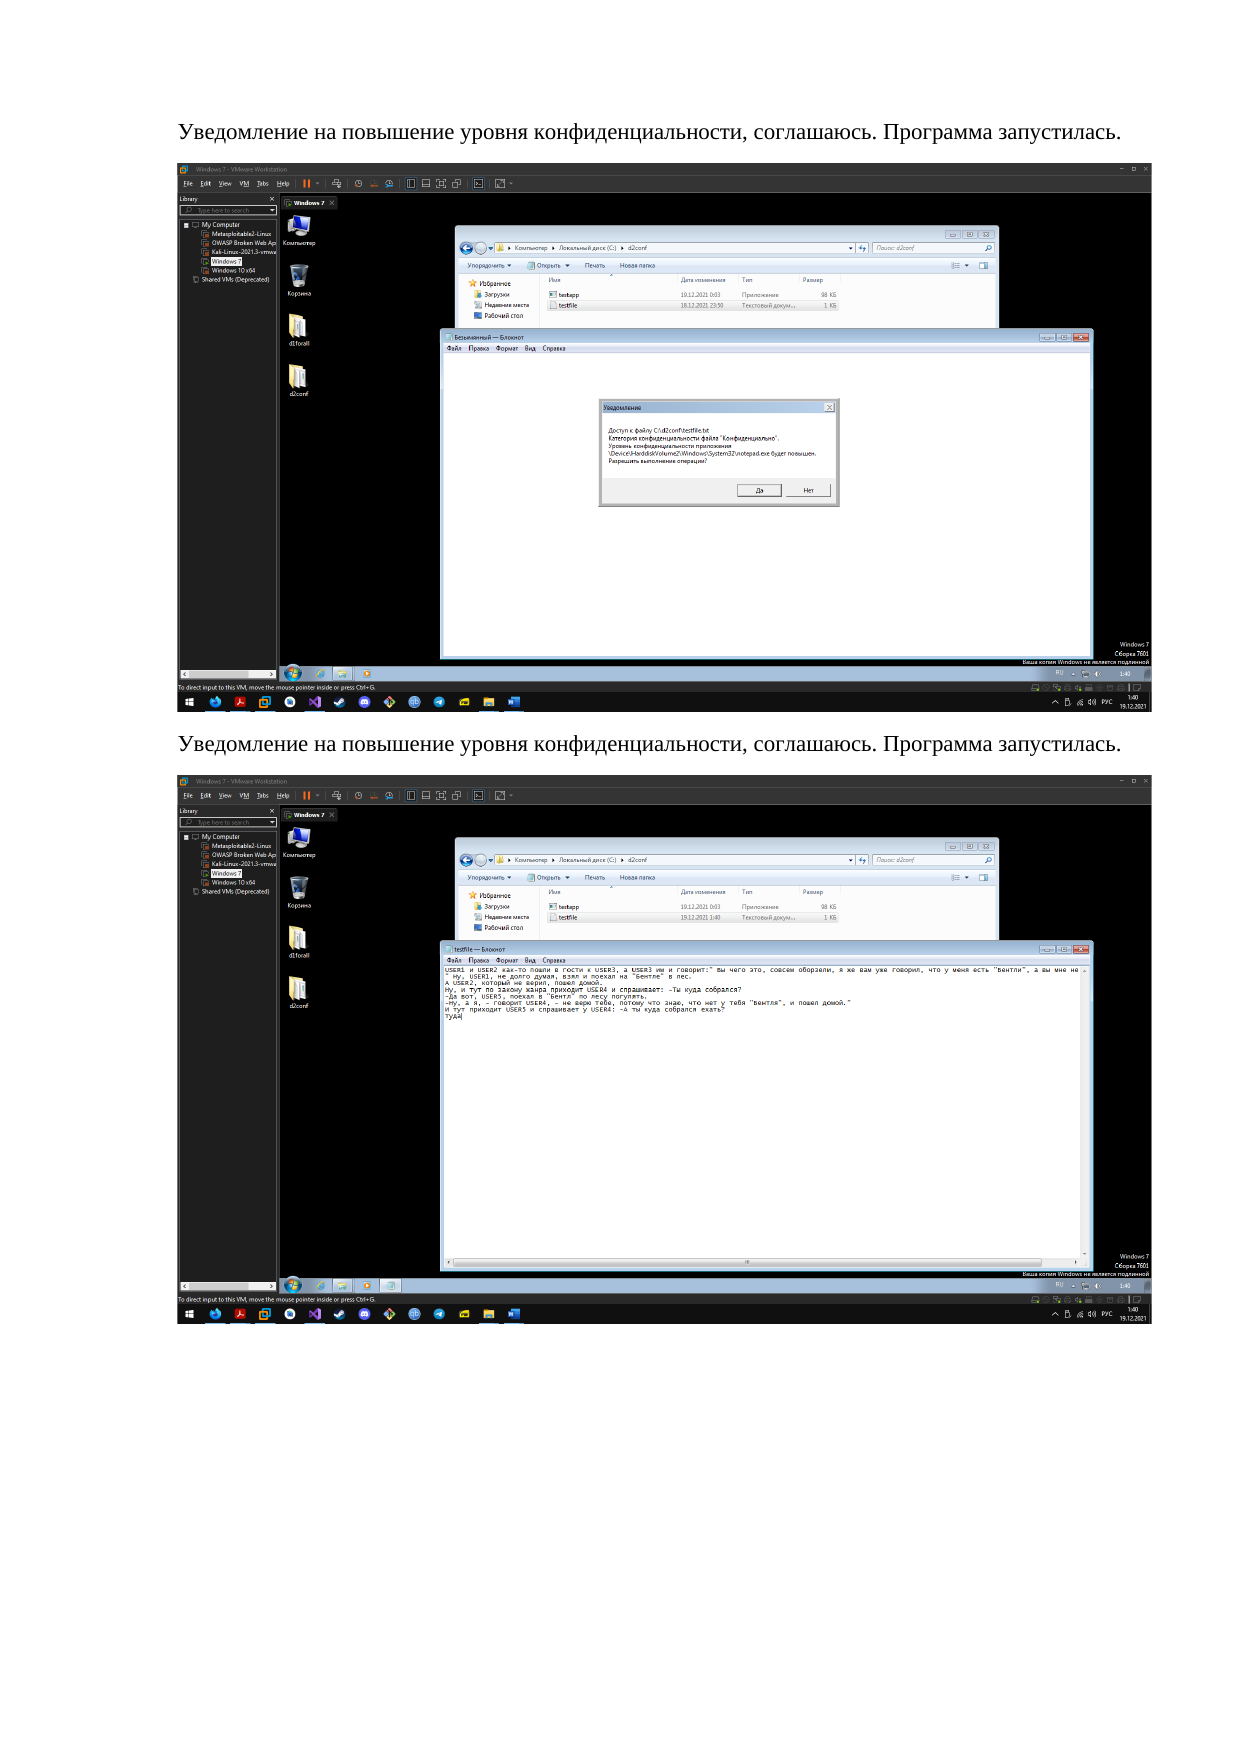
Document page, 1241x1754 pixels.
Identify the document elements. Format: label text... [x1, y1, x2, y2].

text Уведомление на повышение уровня конфиденциальности, соглашаюсь. Программа запустилась. [177, 730, 1152, 757]
text Уведомление на повышение уровня конфиденциальности, соглашаюсь. Программа запустилась. [177, 118, 1152, 144]
picture [177, 775, 1152, 1324]
picture [177, 163, 1152, 712]
